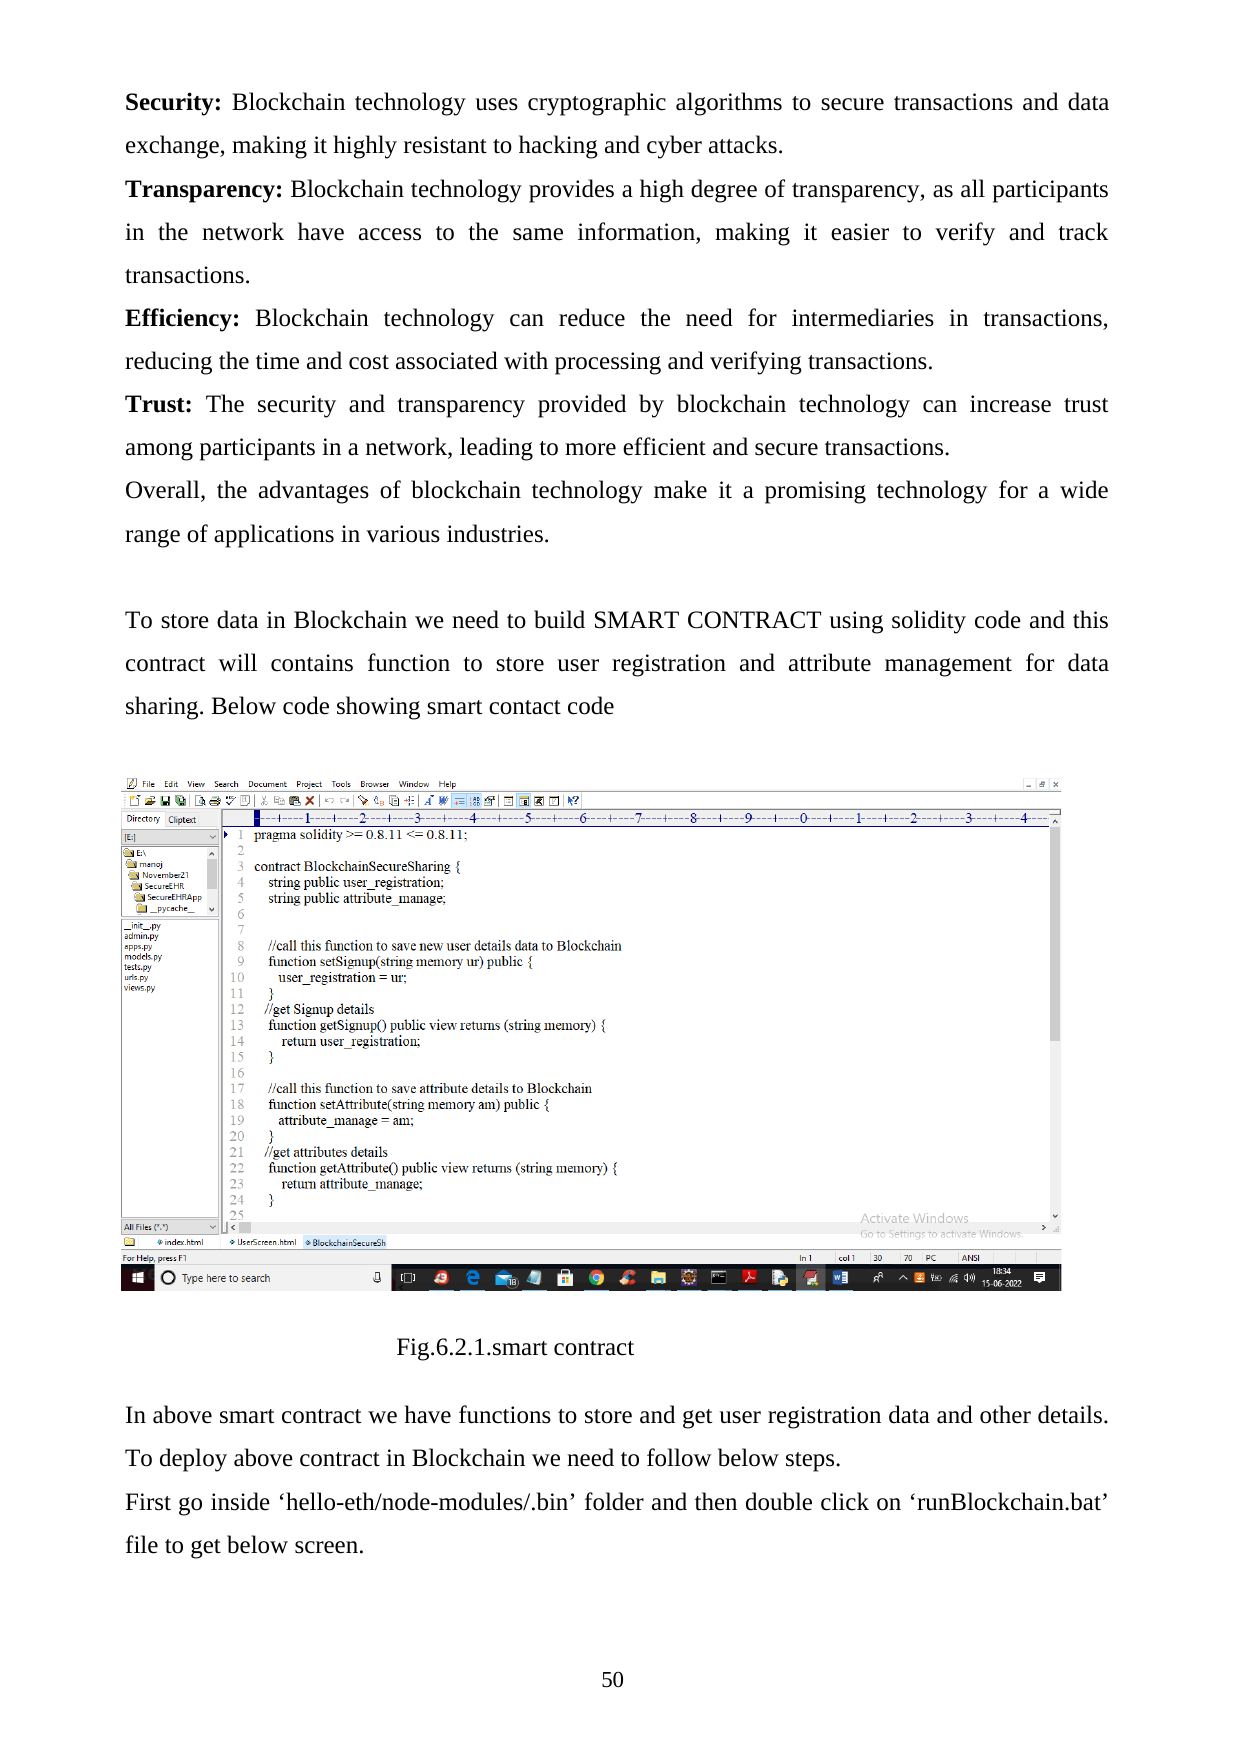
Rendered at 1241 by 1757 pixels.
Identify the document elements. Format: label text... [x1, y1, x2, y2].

text Efficiency: Blockchain technology can reduce the need for intermediaries in transactions, reducing the time and cost associated with processing and verifying transactions. [125, 303, 1110, 375]
text To store data in Blockchain we need to build SMART CONTRACT using solidity code and this contract will contains function to store user registration and attribute management for data sharing. Below code showing smart contact code [125, 605, 1110, 720]
text In above smart contract we have functions to store and get user registration data and other details. To deploy above contract in Blockchain we need to follow below steps. [125, 1400, 1110, 1472]
text Transparency: Blockchain technology provides a high degree of transparency, as all participants in the network have access to the same information, making it easier to verify and track transactions. [125, 174, 1110, 289]
picture [121, 777, 1062, 1291]
text Overall, the advantages of blockchain technology make it a promising technology for a wide range of applications in various industries. [125, 476, 1110, 547]
subtitle Fig.6.2.1.smart contract [121, 1332, 1022, 1361]
text Trust: The security and transparency provided by blockchain technology can increase trust among participants in a network, leading to more efficient and secure transactions. [125, 389, 1110, 461]
text Security: Blockchain technology uses cryptographic algorithms to secure transactions and data exchange, making it highly resistant to hacking and cyber attacks. [125, 87, 1110, 159]
list First go inside ‘hello-eth/node-modules/.bin’ folder and then double click on ‘runBlockchain.bat’ file to get below screen. [125, 1487, 1110, 1558]
